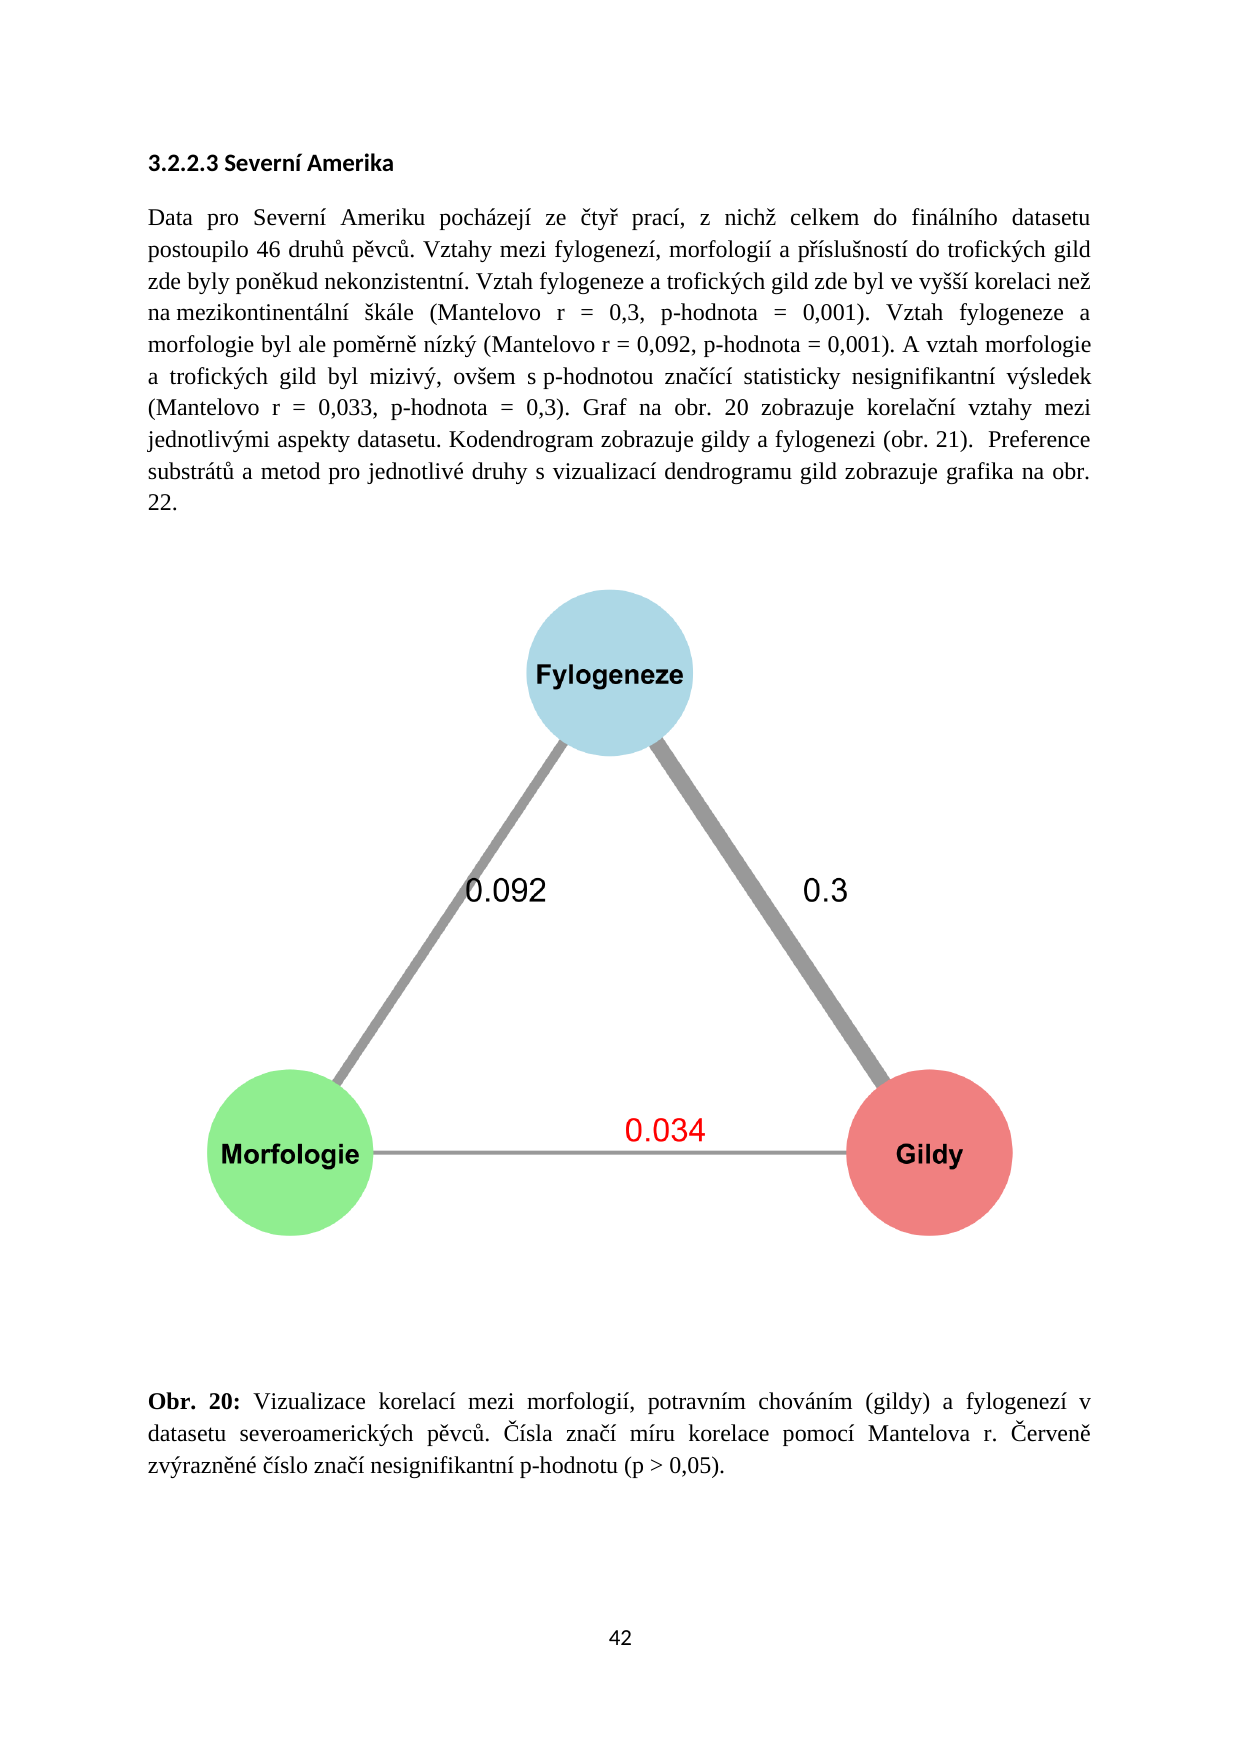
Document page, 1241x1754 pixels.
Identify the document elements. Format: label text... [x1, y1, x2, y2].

picture [126, 575, 1093, 1255]
text Data pro Severní Ameriku pocházejí ze čtyř prací, z nichž celkem do finálního datasetu postoupilo 46 druhů pěvců. Vztahy mezi fylogenezí, morfologií a příslušností do trofických gild zde byly poněkud nekonzistentní. Vztah fylogeneze a trofických gild zde byl ve vyšší korelaci než na mezikontinentální škále (Mantelovo r = 0,3, p-hodnota = 0,001). Vztah fylogeneze a morfologie byl ale poměrně nízký (Mantelovo r = 0,092, p-hodnota = 0,001). A vztah morfologie a trofických gild byl mizivý, ovšem s p-hodnotou značící statisticky nesignifikantní výsledek (Mantelovo r = 0,033, p-hodnota = 0,3). Graf na obr. 20 zobrazuje korelační vztahy mezi jednotlivými aspekty datasetu. Kodendrogram zobrazuje gildy a fylogenezi (obr. 21). Preference substrátů a metod pro jednotlivé druhy s vizualizací dendrogramu gild zobrazuje grafika na obr. 22. [148, 203, 1093, 516]
text Obr. 20: Vizualizace korelací mezi morfologií, potravním chováním (gildy) a fylogenezí v datasetu severoamerických pěvců. Čísla značí míru korelace pomocí Mantelova r. Červeně zvýrazněné číslo značí nesignifikantní p-hodnotu (p > 0,05). [148, 1387, 1093, 1478]
text 3.2.2.3 Severní Amerika [148, 148, 1093, 178]
